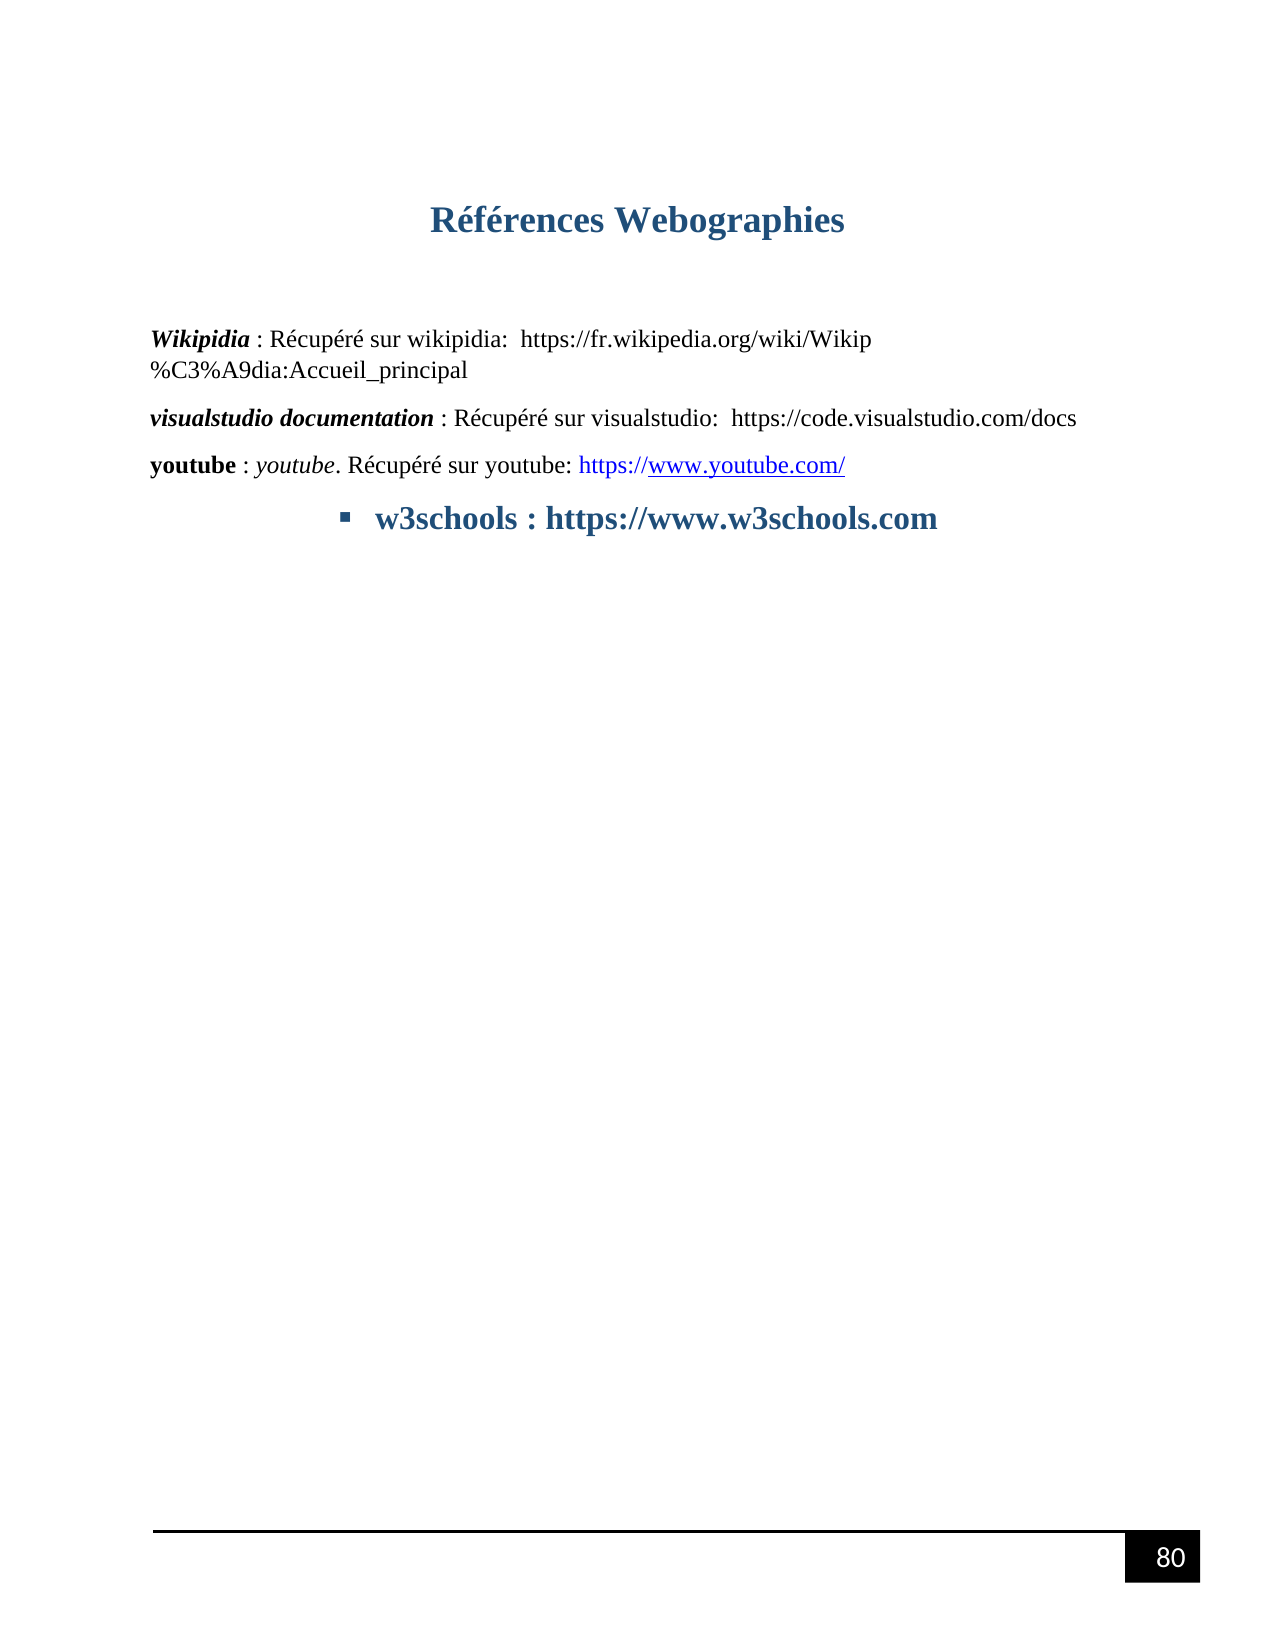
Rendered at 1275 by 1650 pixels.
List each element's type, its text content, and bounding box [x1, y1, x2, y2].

text Références Webographies [150, 198, 1125, 241]
text visualstudio documentation : Récupéré sur visualstudio: https://code.visualstudio.com/docs [150, 403, 1125, 432]
text youtube : youtube. Récupéré sur youtube: https://www.youtube.com/ [150, 451, 1125, 479]
subtitle w3schools : https://www.w3schools.com [337, 498, 1125, 537]
text Wikipidia : Récupéré sur wikipidia: https://fr.wikipedia.org/wiki/Wikip%C3%A9dia:Accueil_principal [150, 324, 1125, 384]
